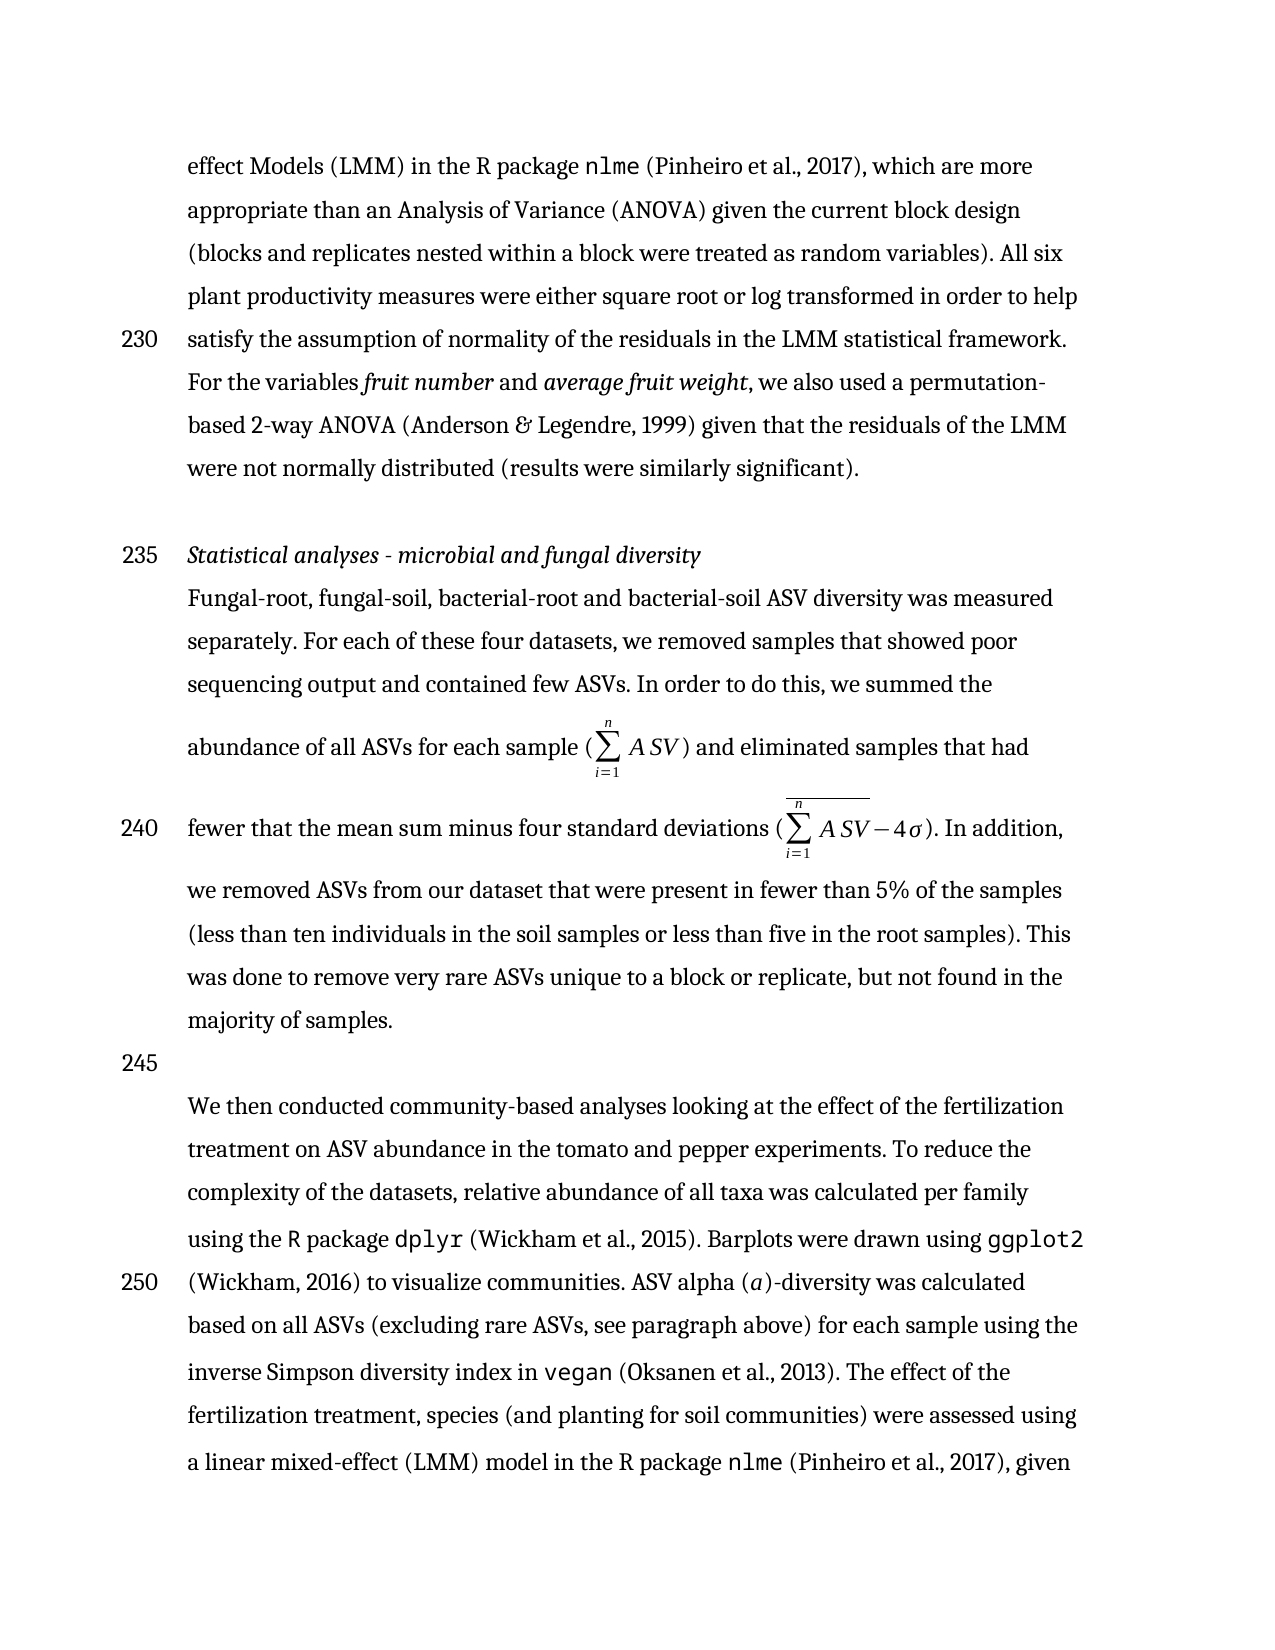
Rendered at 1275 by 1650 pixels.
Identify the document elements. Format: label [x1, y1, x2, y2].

text [187, 150, 1088, 1477]
